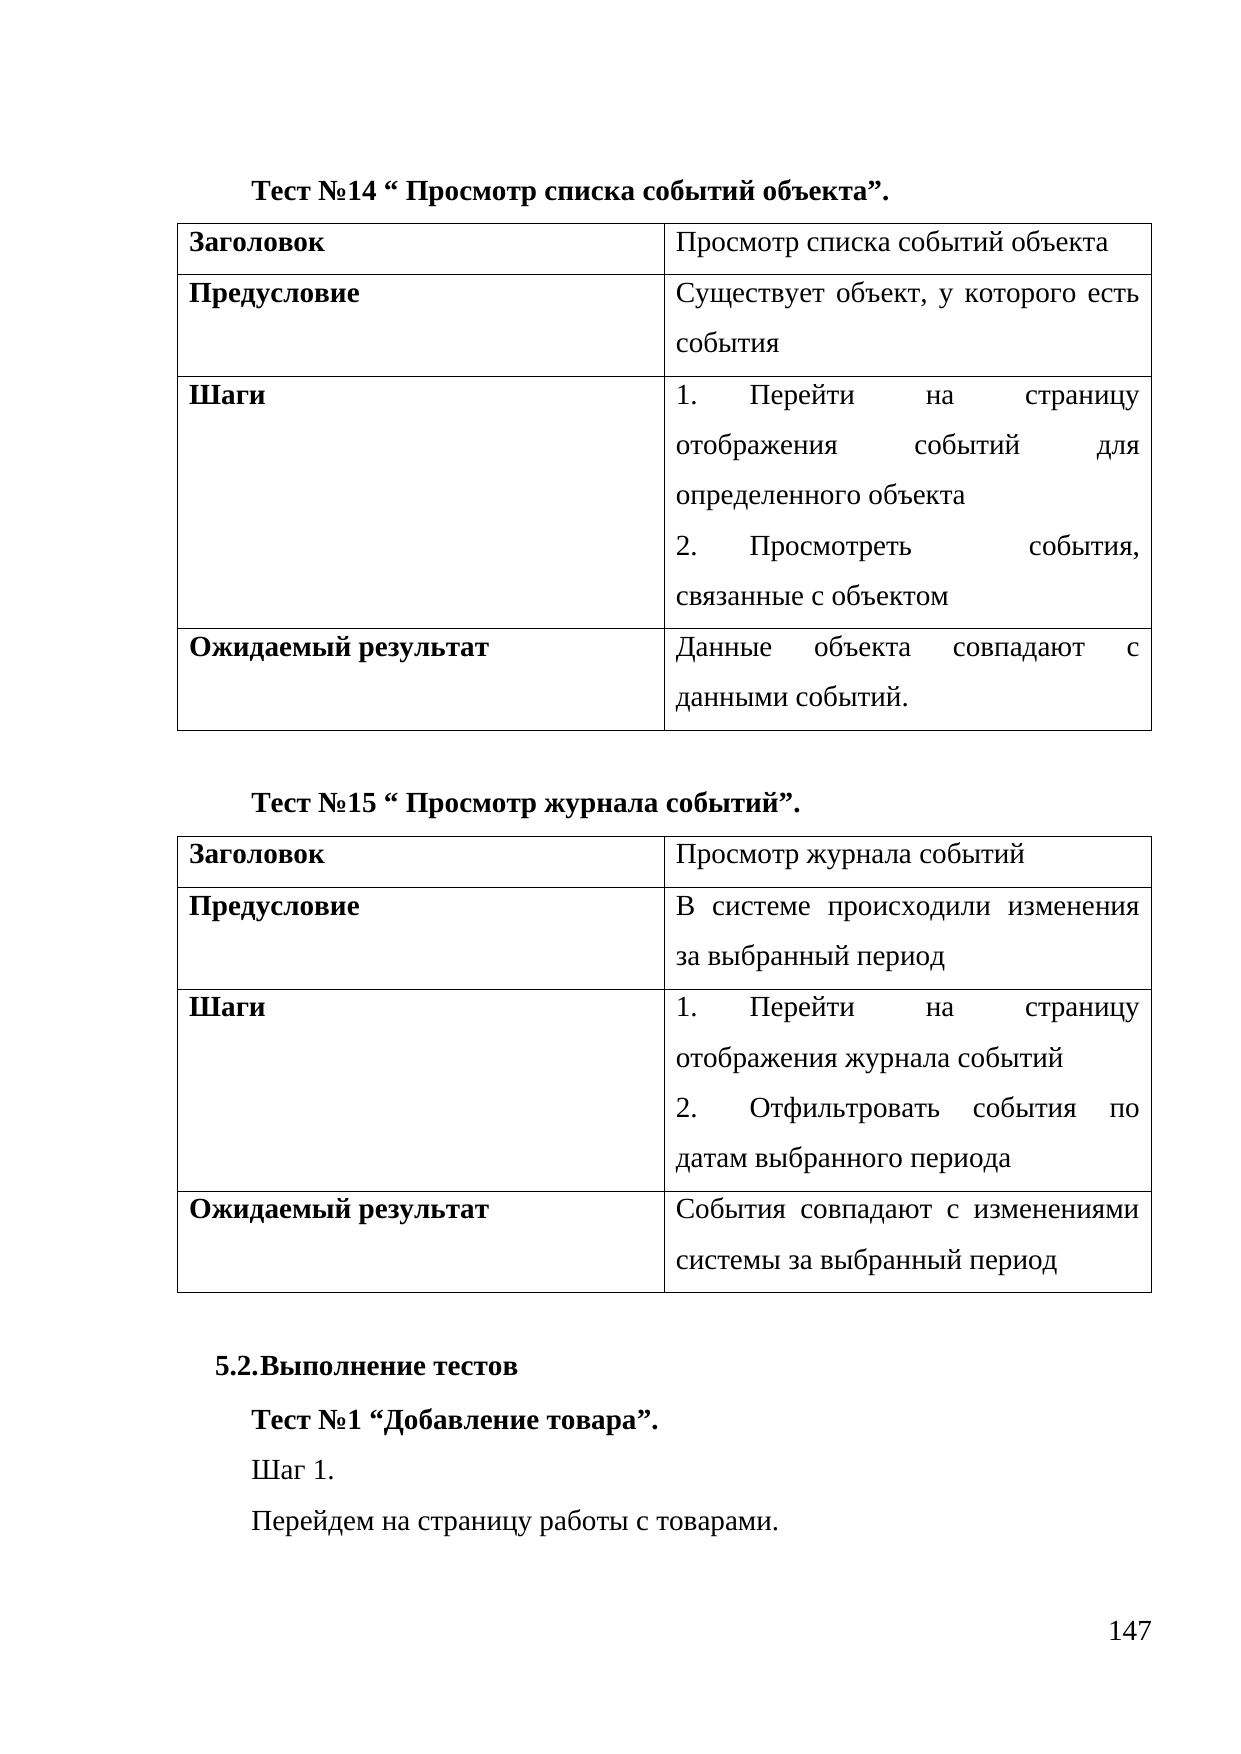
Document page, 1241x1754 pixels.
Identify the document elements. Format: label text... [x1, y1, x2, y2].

table_cell Ожидаемый результат [178, 1192, 664, 1292]
table_cell События совпадают с изменениями системы за выбранный период [665, 1192, 1151, 1292]
text Перейдем на страницу работы с товарами. [177, 1503, 1152, 1536]
table_cell Данные объекта совпадают с данными событий. [665, 629, 1151, 730]
table_cell Шаги [178, 990, 664, 1191]
subtitle Тест №14 “ Просмотр списка событий объекта”. [177, 173, 1152, 206]
table_header Заголовок [178, 837, 664, 887]
table_cell Перейти на страницу отображения событий для определенного объекта Просмотреть события, связанные с объектом [665, 377, 1151, 628]
table_cell Предусловие [178, 888, 664, 988]
table_cell Шаги [178, 377, 664, 628]
subtitle Тест №15 “ Просмотр журнала событий”. [177, 785, 1152, 819]
table_cell Ожидаемый результат [178, 629, 664, 730]
subtitle Выполнение тестов [215, 1348, 1152, 1381]
subtitle Тест №1 “Добавление товара”. [177, 1402, 1152, 1436]
table_cell Перейти на страницу отображения журнала событий Отфильтровать события по датам выбранного периода [665, 990, 1151, 1191]
text Шаг 1. [177, 1452, 1152, 1486]
table_header Просмотр списка событий объекта [665, 224, 1151, 274]
table_cell В системе происходили изменения за выбранный период [665, 888, 1151, 988]
table_cell Предусловие [178, 275, 664, 376]
table_cell Существует объект, у которого есть события [665, 275, 1151, 376]
table_header Заголовок [178, 224, 664, 274]
table_header Просмотр журнала событий [665, 837, 1151, 887]
